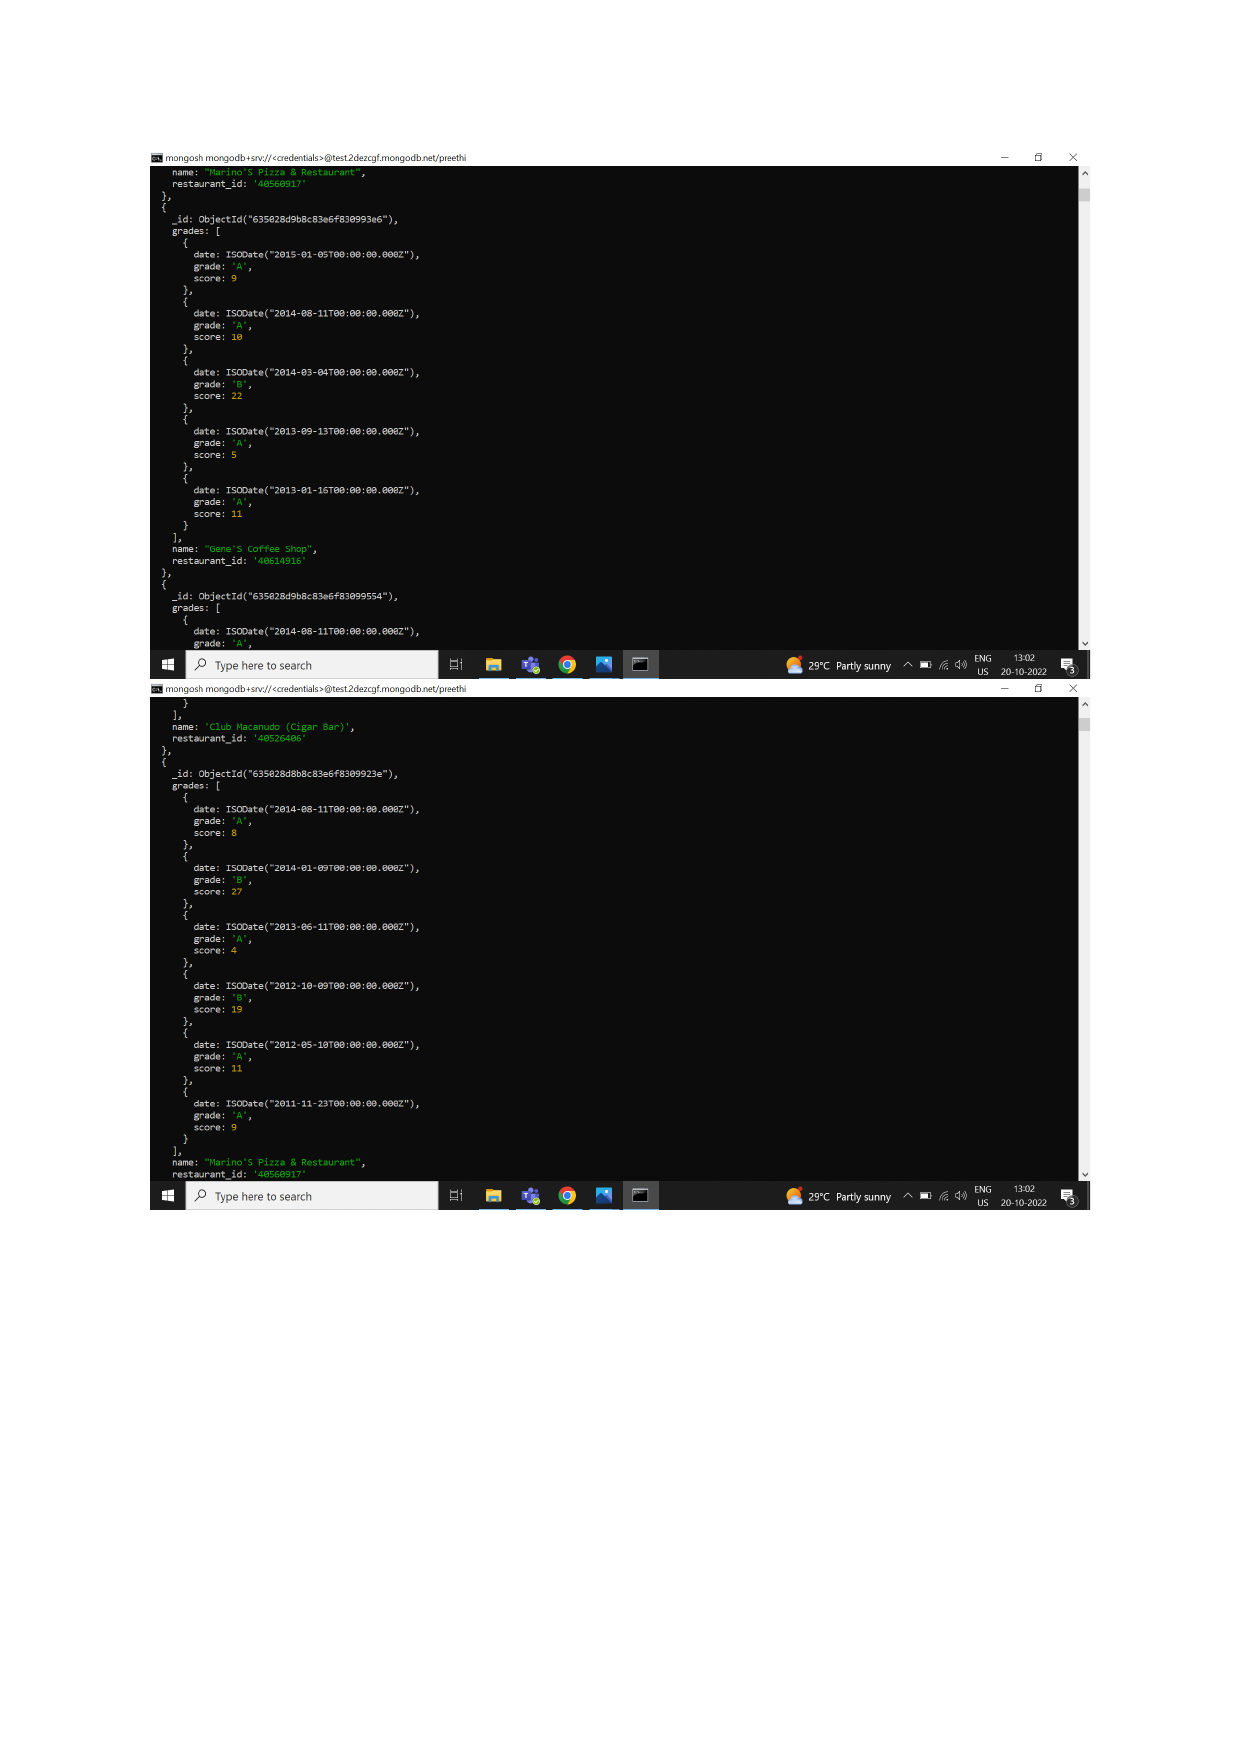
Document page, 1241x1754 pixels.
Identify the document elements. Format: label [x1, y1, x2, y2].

picture [150, 681, 1091, 1210]
picture [150, 150, 1091, 679]
